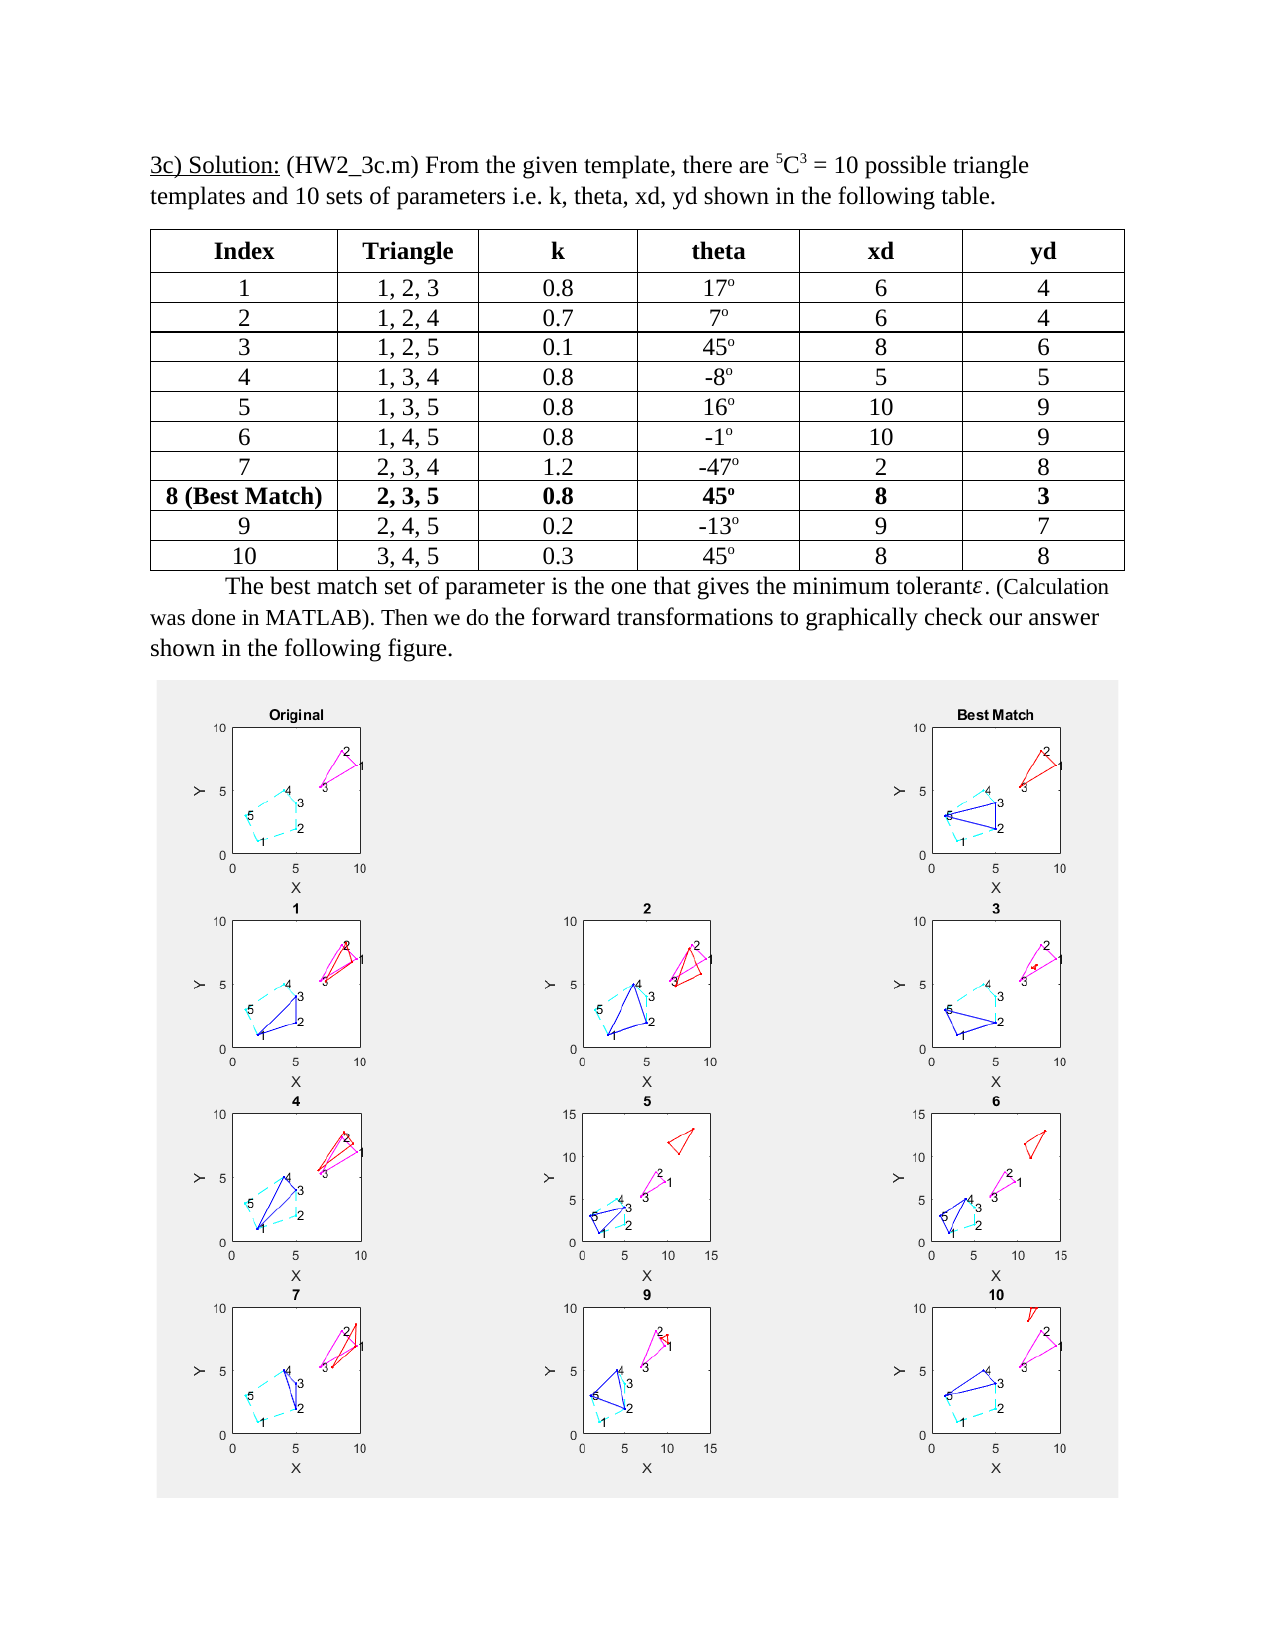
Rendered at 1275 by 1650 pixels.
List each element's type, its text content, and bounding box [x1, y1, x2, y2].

table_cell 2, 3, 5 [338, 481, 478, 510]
table_cell 9 [963, 392, 1124, 421]
table_cell 0.2 [479, 511, 637, 540]
table_cell 5 [963, 362, 1124, 391]
table_header Triangle [338, 230, 478, 272]
table_cell 4 [151, 362, 337, 391]
table_header xd [800, 230, 962, 272]
table_cell 0.8 [479, 392, 637, 421]
table_cell 0.3 [479, 541, 637, 570]
table_cell 45o [638, 481, 799, 510]
text The best match set of parameter is the one that gives the minimum tolerant. (Calculation was done in MATLAB). Then we do the forward transformations to graphically check our answer shown in the following figure. [150, 571, 1125, 662]
table_cell 0.8 [479, 273, 637, 302]
table_cell 2, 4, 5 [338, 511, 478, 540]
table_cell 9 [800, 511, 962, 540]
table_cell 4 [963, 303, 1124, 331]
table_header theta [638, 230, 799, 272]
table_cell 7o [638, 303, 799, 331]
table_cell 10 [151, 541, 337, 570]
picture [156, 680, 1119, 1498]
table_cell 2, 3, 4 [338, 452, 478, 480]
table_cell 8 [800, 481, 962, 510]
table_cell 7 [963, 511, 1124, 540]
table_cell 2 [151, 303, 337, 331]
table_cell 3, 4, 5 [338, 541, 478, 570]
table_header Index [151, 230, 337, 272]
table_cell 1.2 [479, 452, 637, 480]
table_cell 17o [638, 273, 799, 302]
table_cell 9 [151, 511, 337, 540]
table_cell 0.8 [479, 362, 637, 391]
table_cell 1 [151, 273, 337, 302]
table_cell 1, 2, 5 [338, 333, 478, 361]
table_cell 0.8 [479, 481, 637, 510]
table_cell -47o [638, 452, 799, 480]
table_cell 1, 3, 4 [338, 362, 478, 391]
table_cell 10 [800, 422, 962, 451]
table_cell 7 [151, 452, 337, 480]
table_cell 8 (Best Match) [151, 481, 337, 510]
table_cell 0.1 [479, 333, 637, 361]
table_cell 2 [800, 452, 962, 480]
table_header yd [963, 230, 1124, 272]
table_cell 10 [800, 392, 962, 421]
table_cell 45o [638, 541, 799, 570]
table_cell 3 [151, 333, 337, 361]
table_cell 0.7 [479, 303, 637, 331]
table_cell 16o [638, 392, 799, 421]
table_cell 8 [963, 452, 1124, 480]
table_cell -8o [638, 362, 799, 391]
table_cell 6 [800, 273, 962, 302]
table_cell 6 [151, 422, 337, 451]
table_cell 1, 2, 4 [338, 303, 478, 331]
table_cell 6 [800, 303, 962, 331]
table_cell 45o [638, 333, 799, 361]
table_cell 1, 4, 5 [338, 422, 478, 451]
table_cell 9 [963, 422, 1124, 451]
table_cell 8 [963, 541, 1124, 570]
table_cell 5 [800, 362, 962, 391]
table_cell 6 [963, 333, 1124, 361]
table_cell 3 [963, 481, 1124, 510]
table_cell 4 [963, 273, 1124, 302]
table_cell -1o [638, 422, 799, 451]
table_cell 8 [800, 541, 962, 570]
table_cell 1, 2, 3 [338, 273, 478, 302]
table_cell 1, 3, 5 [338, 392, 478, 421]
table_cell -13o [638, 511, 799, 540]
table_cell 0.8 [479, 422, 637, 451]
table_header k [479, 230, 637, 272]
table_cell 5 [151, 392, 337, 421]
table_cell 8 [800, 333, 962, 361]
text 3c) Solution: (HW2_3c.m) From the given template, there are 5C3 = 10 possible triangle templates and 10 sets of parameters i.e. k, theta, xd, yd shown in the following table. [150, 150, 1125, 210]
